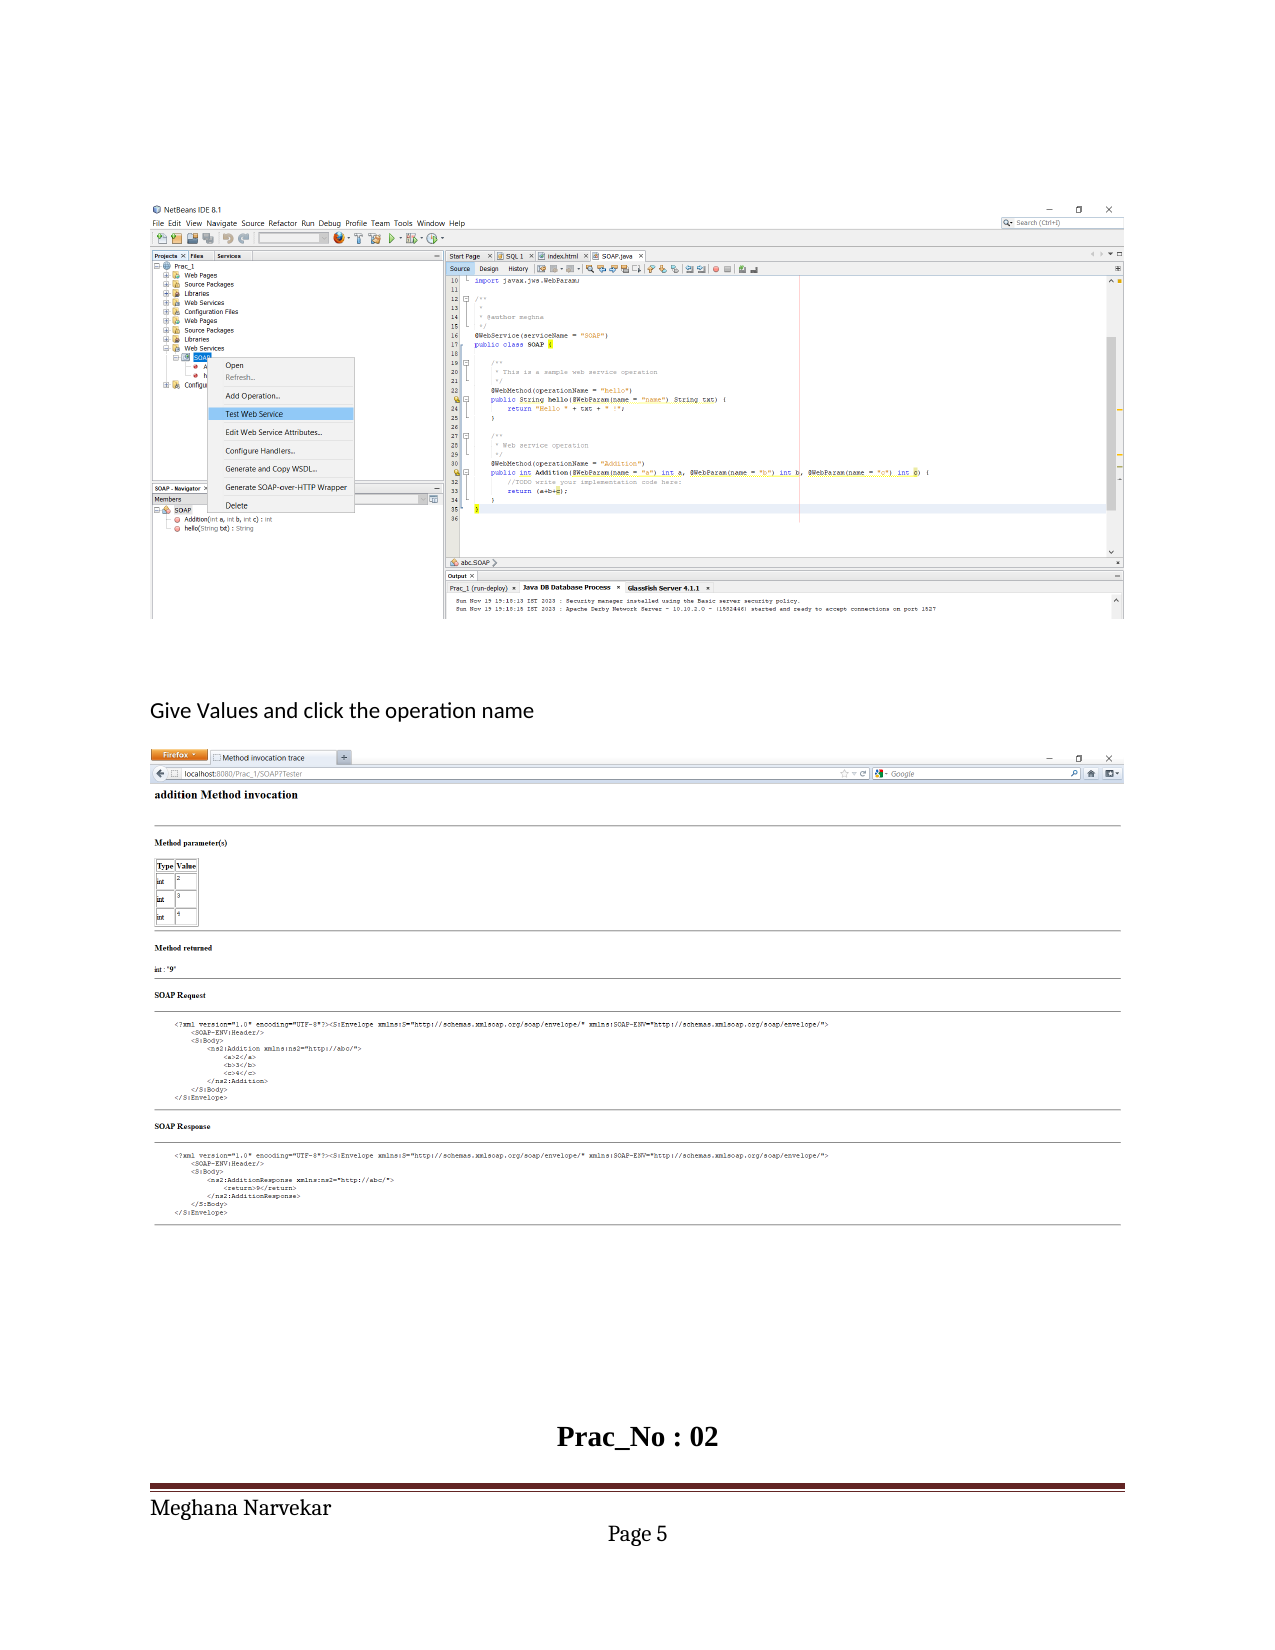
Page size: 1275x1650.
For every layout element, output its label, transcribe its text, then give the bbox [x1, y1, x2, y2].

text Give Values and click the operation name [150, 697, 1125, 725]
text Prac_No : 02 [150, 1419, 1125, 1453]
picture [150, 203, 1124, 619]
picture [150, 749, 1124, 1236]
